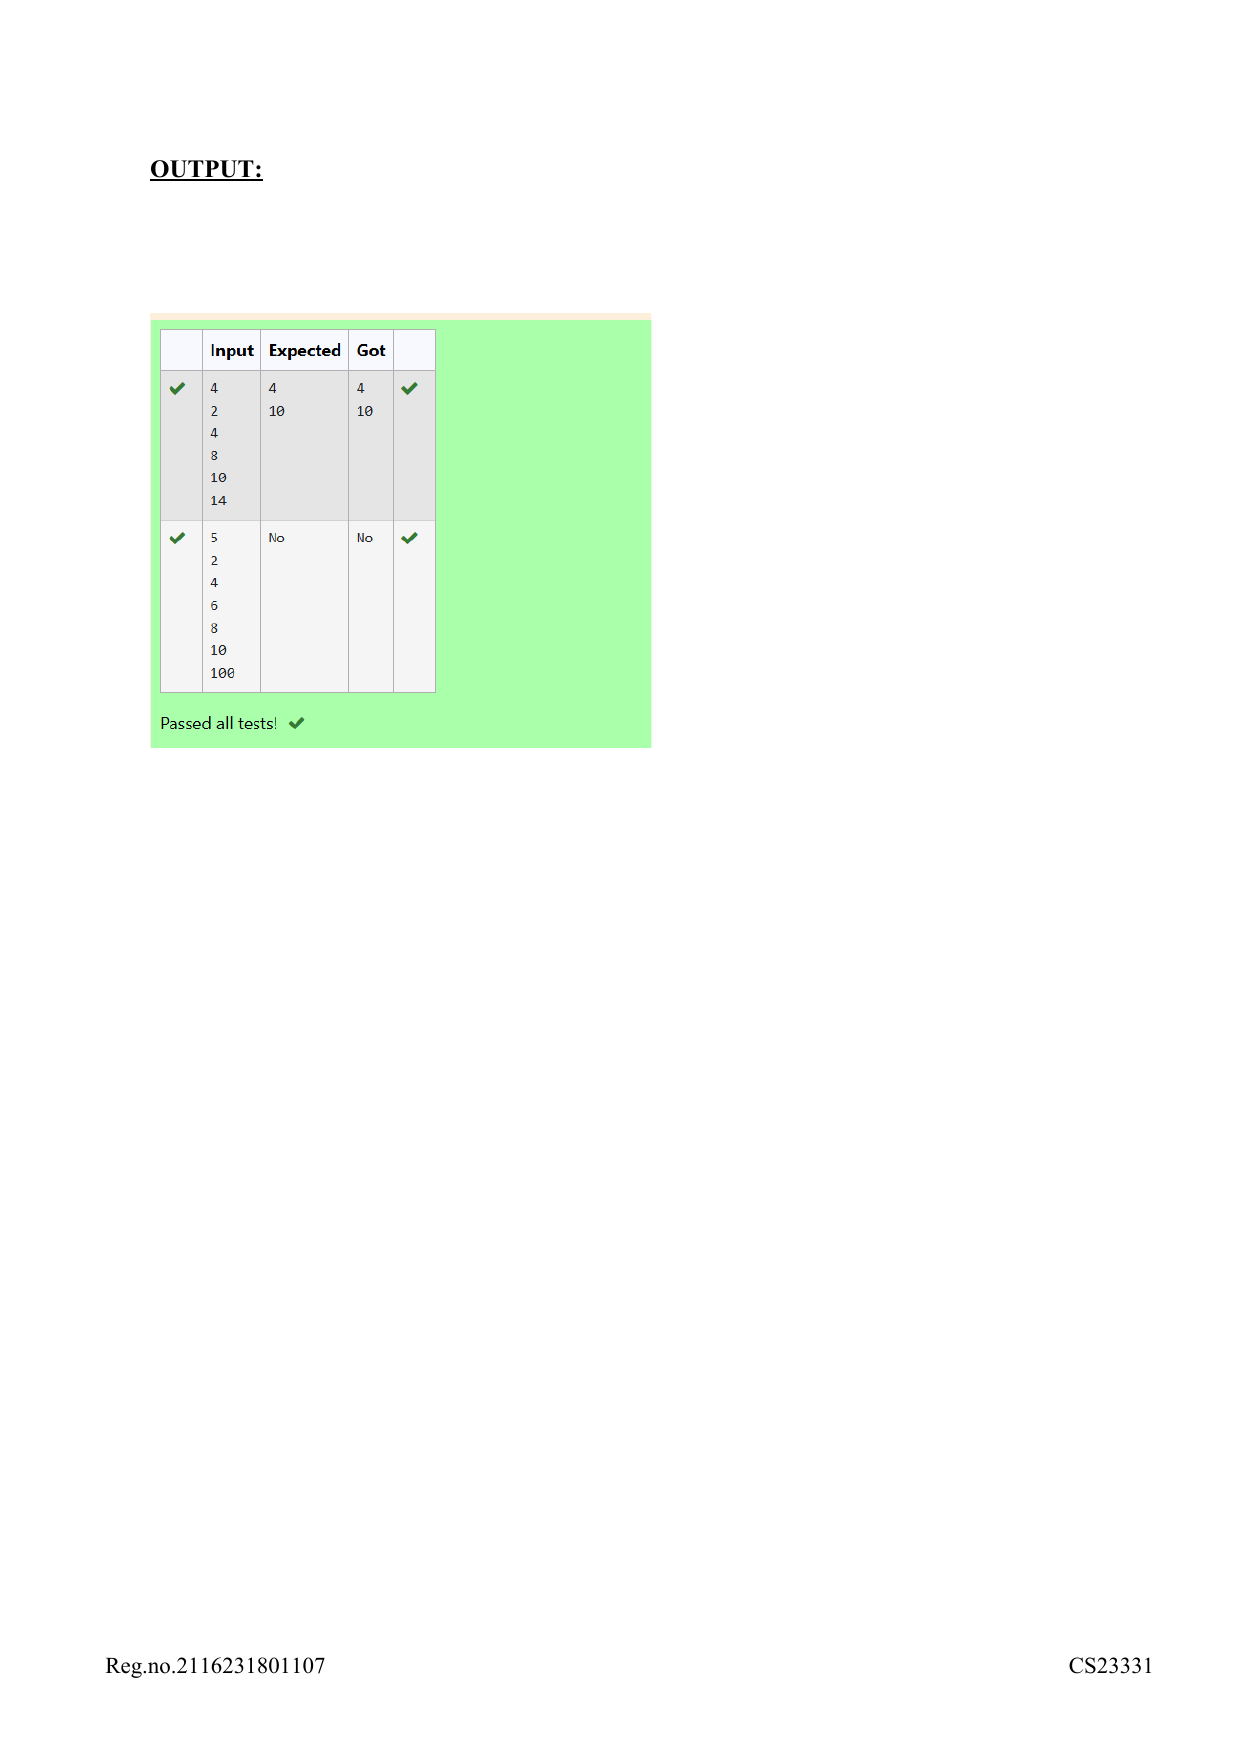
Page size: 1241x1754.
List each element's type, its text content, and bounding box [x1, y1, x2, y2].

text OUTPUT: [150, 155, 1155, 183]
picture [150, 313, 652, 748]
